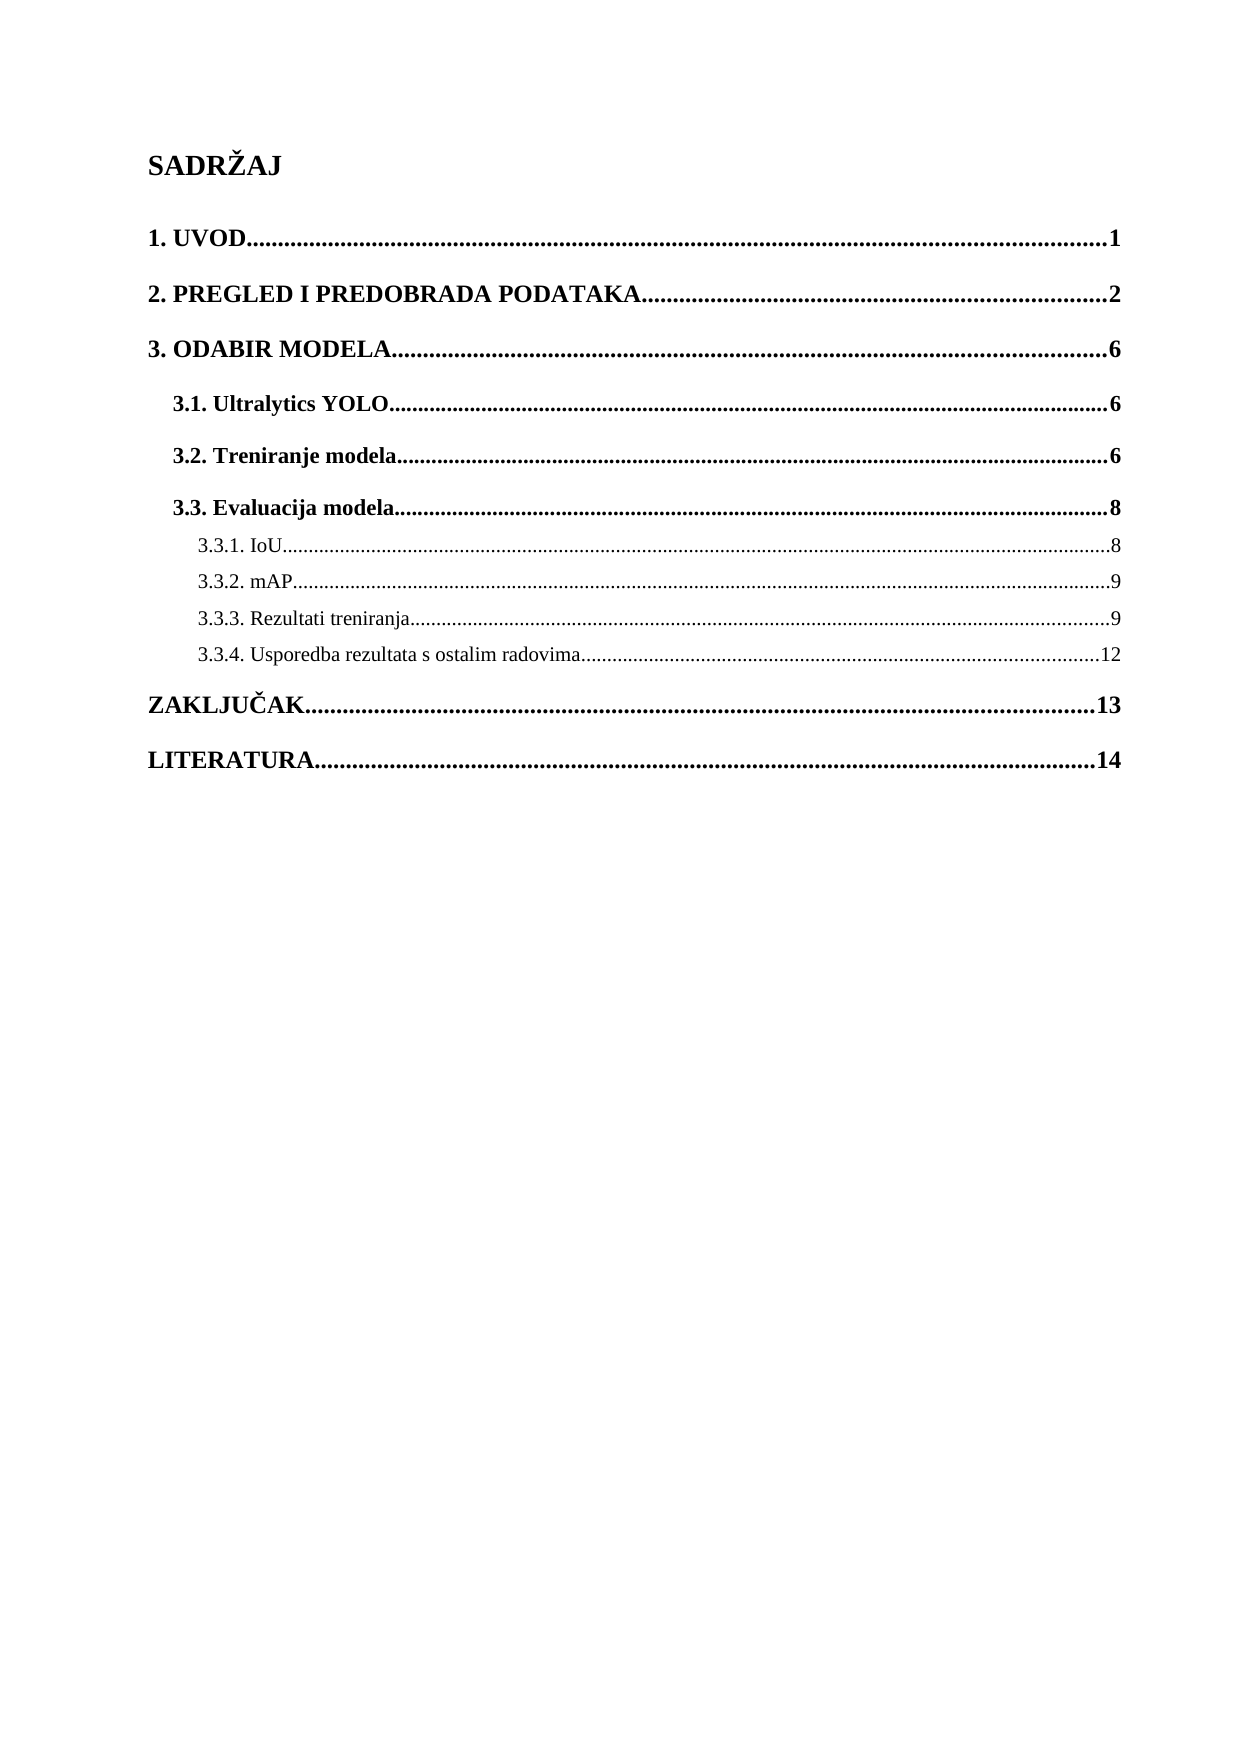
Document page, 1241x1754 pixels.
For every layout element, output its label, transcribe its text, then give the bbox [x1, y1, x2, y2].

text LITERATURA 14 [148, 746, 1122, 774]
text 3.3.1. IoU 8 [198, 533, 1122, 557]
text 3.2. Treniranje modela 6 [173, 442, 1122, 468]
text 2. PREGLED I PREDOBRADA PODATAKA 2 [148, 279, 1122, 307]
text 3.3.4. Usporedba rezultata s ostalim radovima 12 [198, 641, 1122, 666]
subtitle SADRŽAJ [148, 148, 1122, 181]
text 3.1. Ultralytics YOLO 6 [173, 390, 1122, 416]
text ZAKLJUČAK 13 [148, 690, 1122, 719]
text 3.3.3. Rezultati treniranja 9 [198, 605, 1122, 629]
text 3. ODABIR MODELA 6 [148, 334, 1122, 363]
text 1. UVOD 1 [148, 223, 1122, 252]
text 3.3.2. mAP 9 [198, 569, 1122, 593]
text 3.3. Evaluacija modela 8 [173, 494, 1122, 520]
